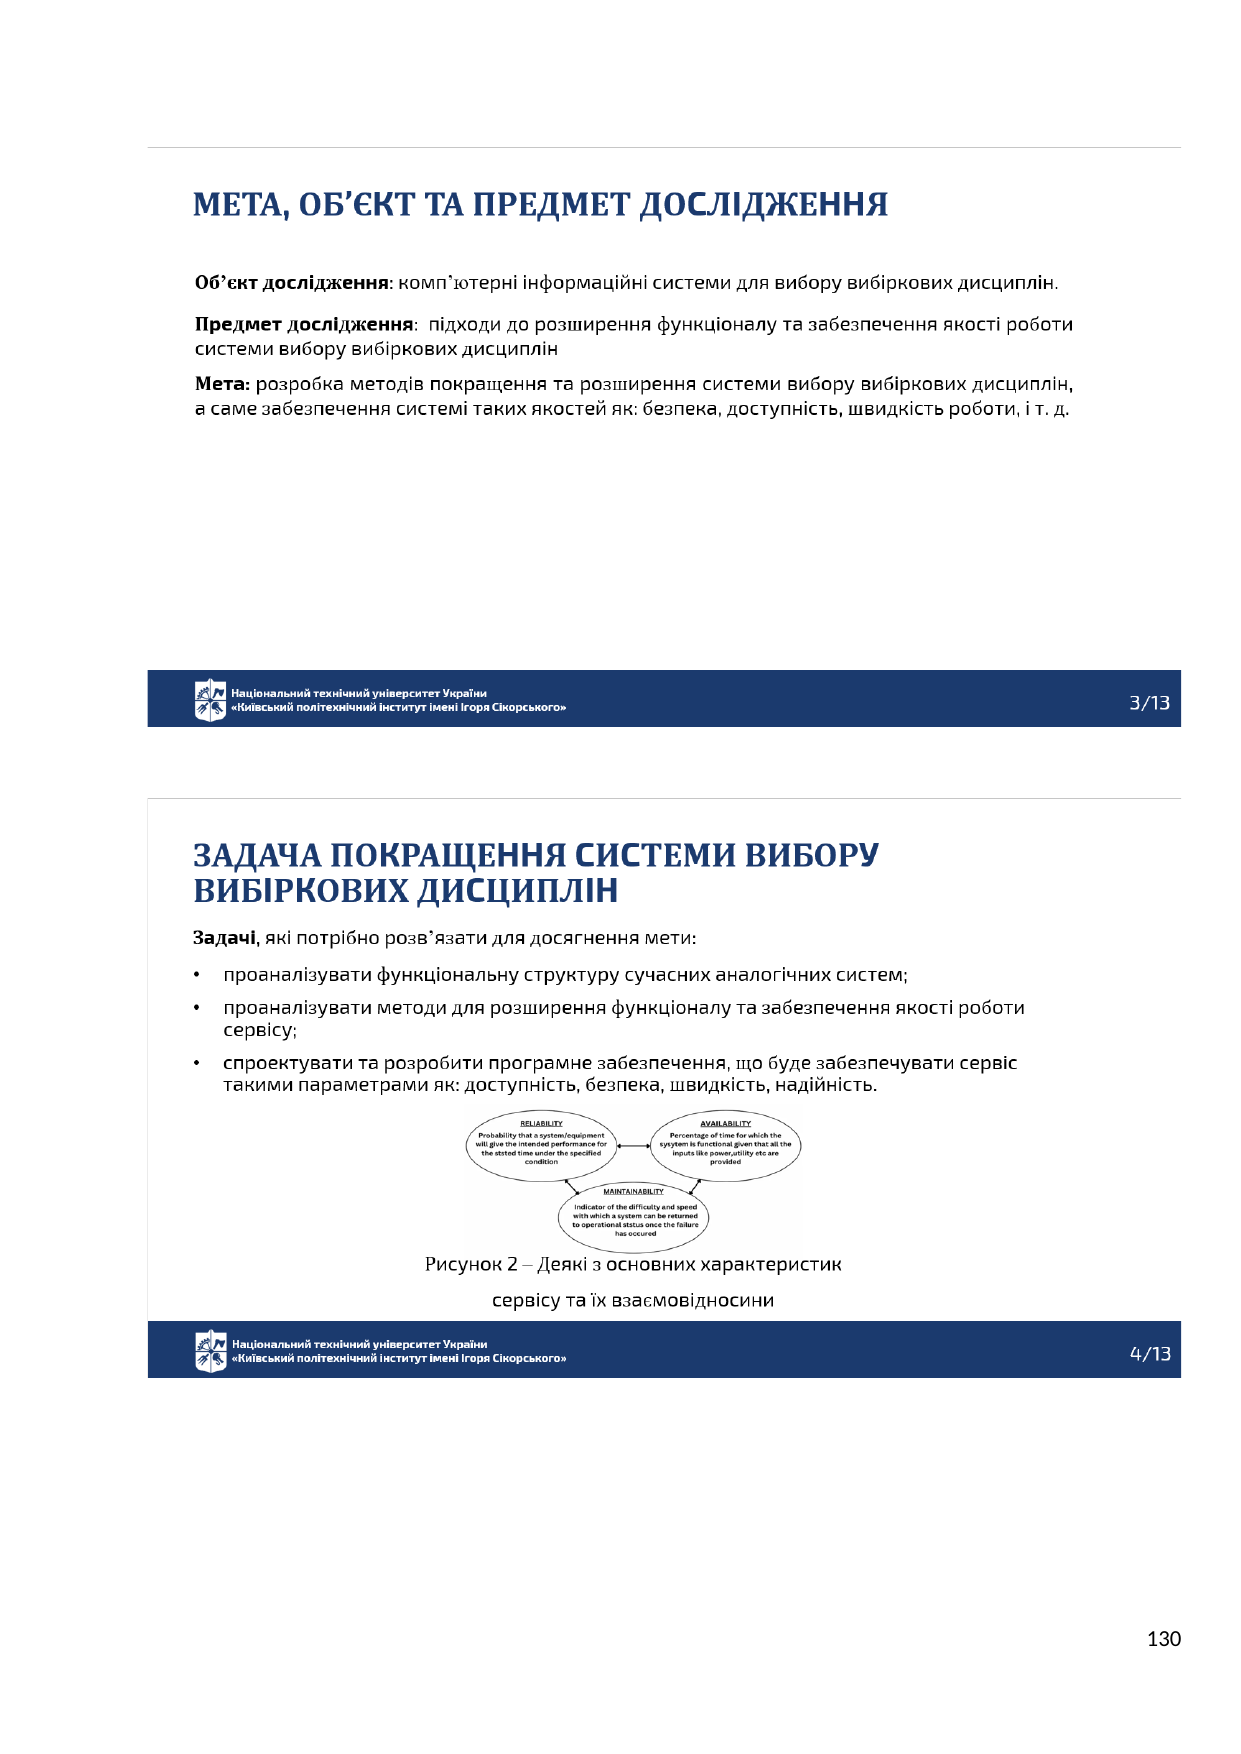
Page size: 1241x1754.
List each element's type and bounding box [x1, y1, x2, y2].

picture [147, 147, 1182, 727]
picture [147, 798, 1182, 1378]
